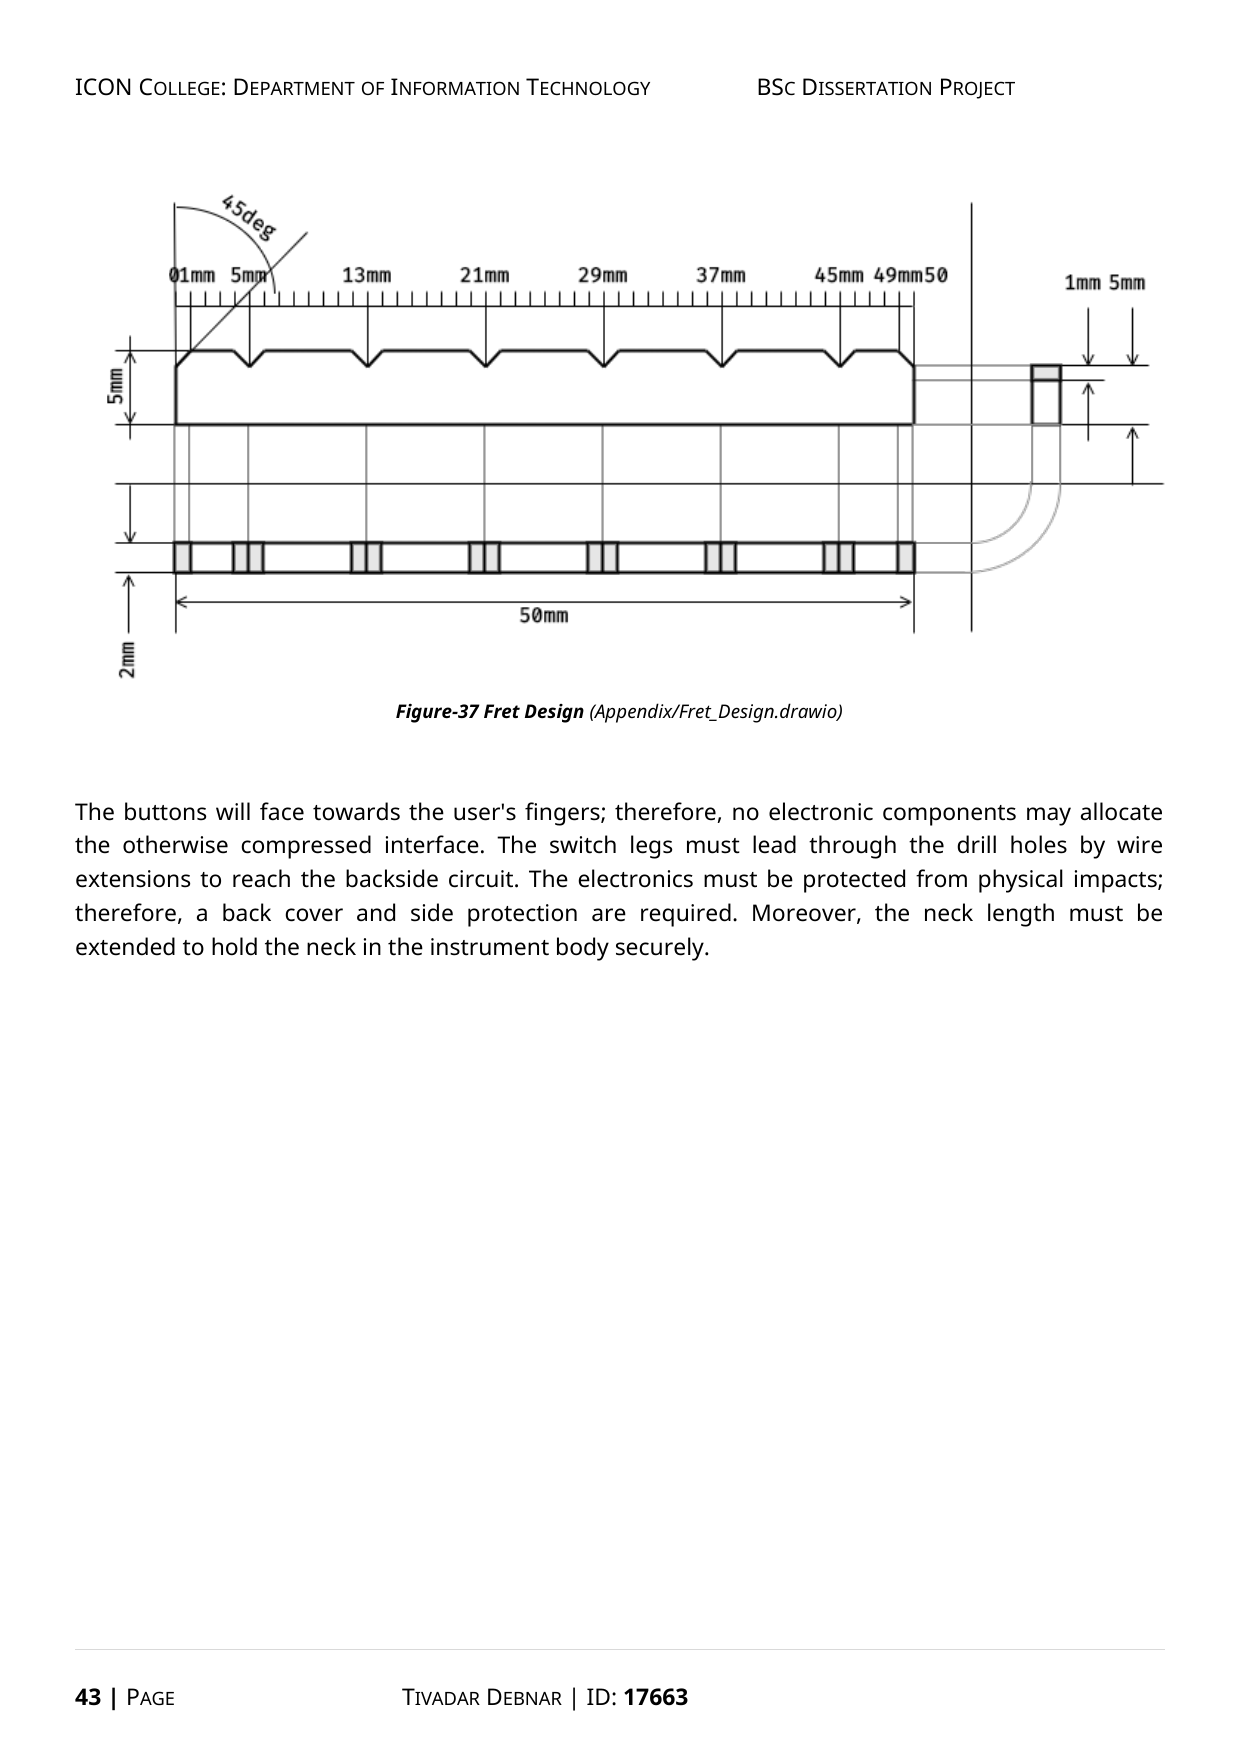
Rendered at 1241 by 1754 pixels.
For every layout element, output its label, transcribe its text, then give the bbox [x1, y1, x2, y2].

text Figure-37 Fret Design (Appendix/Fret_Design.drawio) [75, 699, 1165, 724]
text The buttons will face towards the user's fingers; therefore, no electronic components may allocate the otherwise compressed interface. The switch legs must lead through the drill holes by wire extensions to reach the backside circuit. The electronics must be protected from physical impacts; therefore, a back cover and side protection are required. Moreover, the neck length must be extended to hold the neck in the instrument body securely. [75, 795, 1165, 962]
picture [75, 189, 1166, 680]
